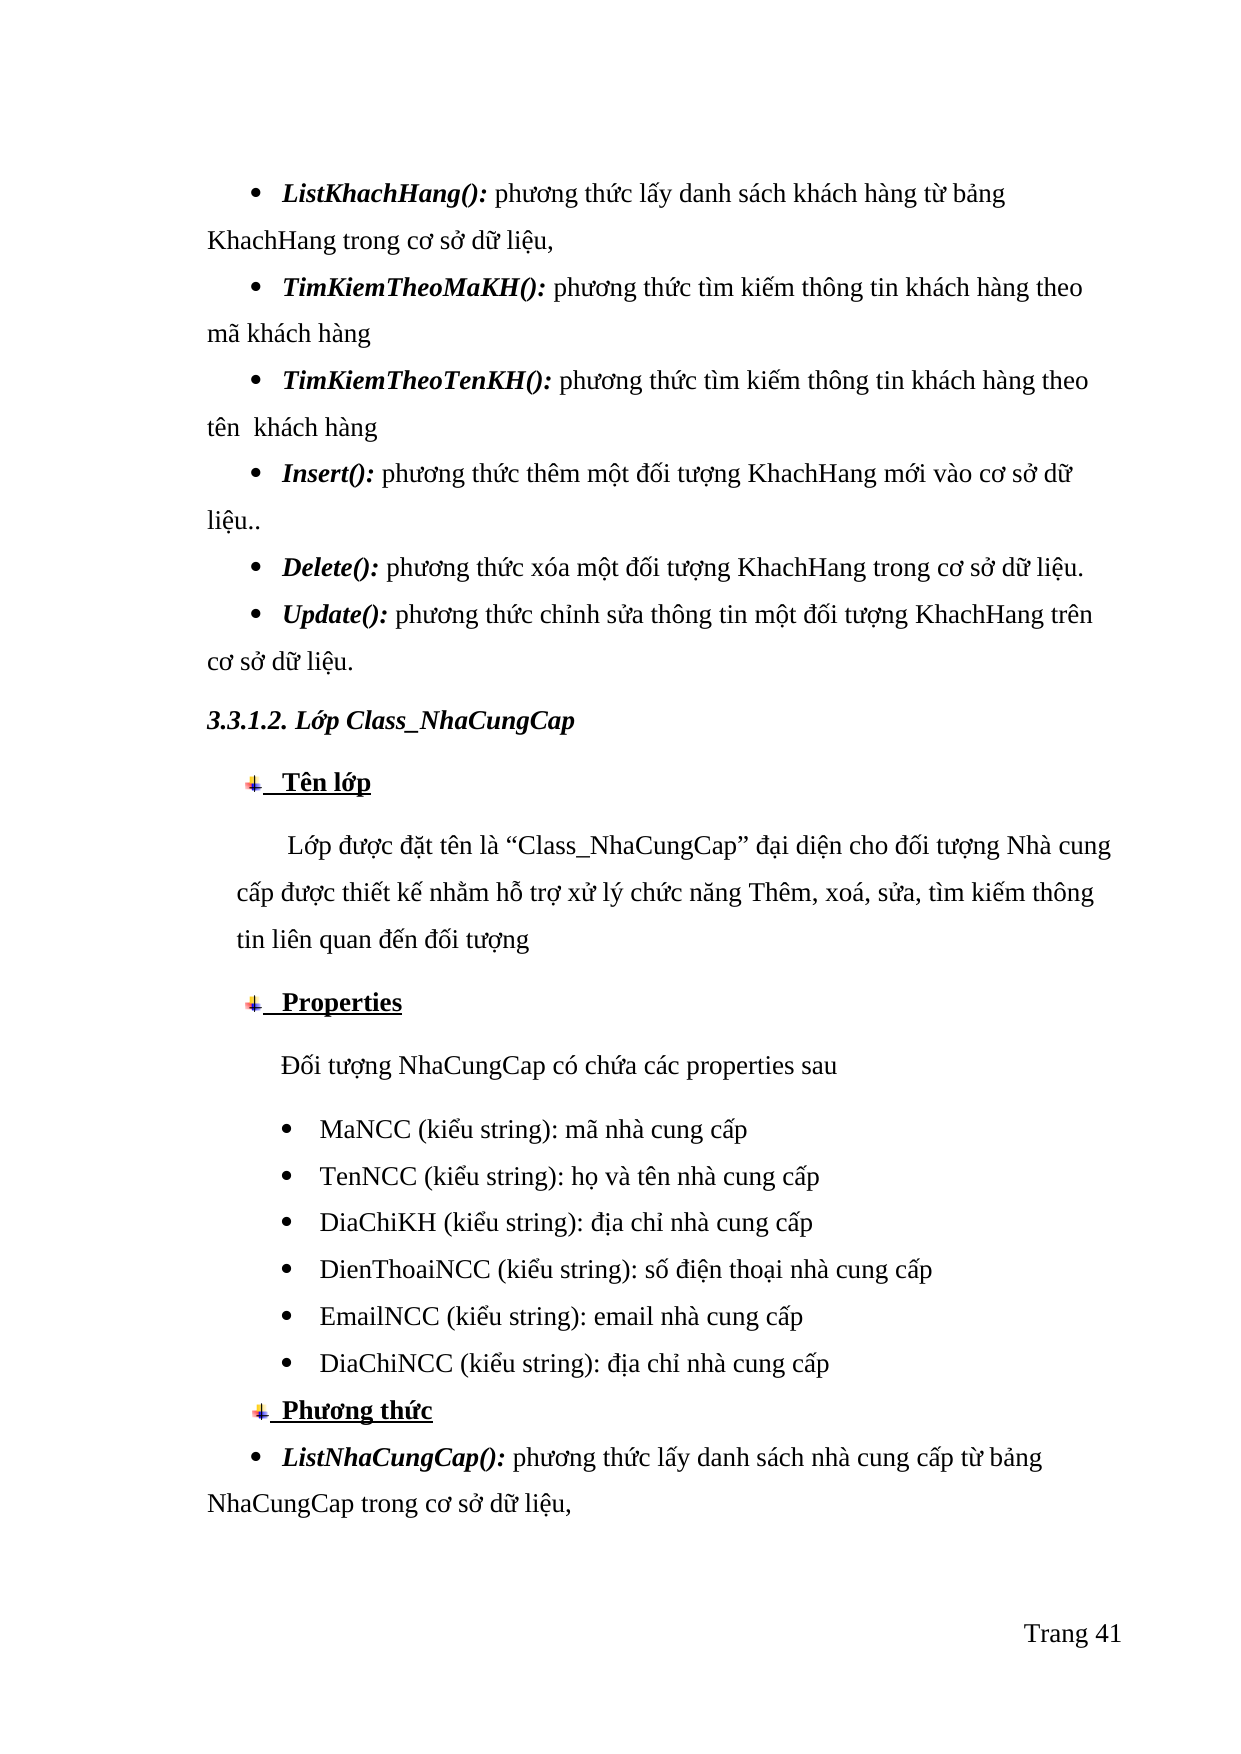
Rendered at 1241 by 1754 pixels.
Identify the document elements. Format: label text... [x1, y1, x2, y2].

picture [245, 774, 262, 792]
list TenNCC (kiểu string): họ và tên nhà cung cấp [282, 1159, 1122, 1191]
list Delete(): phương thức xóa một đối tượng KhachHang trong cơ sở dữ liệu. [207, 551, 1122, 582]
list DienThoaiNCC (kiểu string): số điện thoại nhà cung cấp [282, 1253, 1122, 1284]
text Đối tượng NhaCungCap có chứa các properties sau [236, 1049, 1122, 1081]
list TimKiemTheoTenKH(): phương thức tìm kiếm thông tin khách hàng theo tên khách hàng [207, 364, 1122, 442]
picture [245, 994, 262, 1012]
picture [252, 1402, 269, 1420]
subtitle Lớp Class_NhaCungCap [207, 704, 1122, 735]
list DiaChiNCC (kiểu string): địa chỉ nhà cung cấp [282, 1347, 1122, 1378]
list Insert(): phương thức thêm một đối tượng KhachHang mới vào cơ sở dữ liệu.. [207, 457, 1122, 535]
list ListNhaCungCap(): phương thức lấy danh sách nhà cung cấp từ bảng NhaCungCap trong cơ sở dữ liệu, [207, 1441, 1122, 1518]
list Update(): phương thức chỉnh sửa thông tin một đối tượng KhachHang trên cơ sở dữ liệu. [207, 598, 1122, 676]
list Phương thức [207, 1394, 1122, 1425]
list DiaChiKH (kiểu string): địa chỉ nhà cung cấp [282, 1206, 1122, 1238]
list TimKiemTheoMaKH(): phương thức tìm kiếm thông tin khách hàng theo mã khách hàng [207, 271, 1122, 348]
list Properties [244, 986, 1122, 1017]
list ListKhachHang(): phương thức lấy danh sách khách hàng từ bảng KhachHang trong cơ sở dữ liệu, [207, 177, 1122, 255]
text Lớp được đặt tên là “Class_NhaCungCap” đại diện cho đối tượng Nhà cung cấp được thiết kế nhằm hỗ trợ xử lý chức năng Thêm, xoá, sửa, tìm kiếm thông tin liên quan đến đối tượng [236, 829, 1122, 954]
list EmailNCC (kiểu string): email nhà cung cấp [282, 1300, 1122, 1331]
list Tên lớp [244, 766, 1122, 797]
list MaNCC (kiểu string): mã nhà cung cấp [282, 1113, 1122, 1144]
